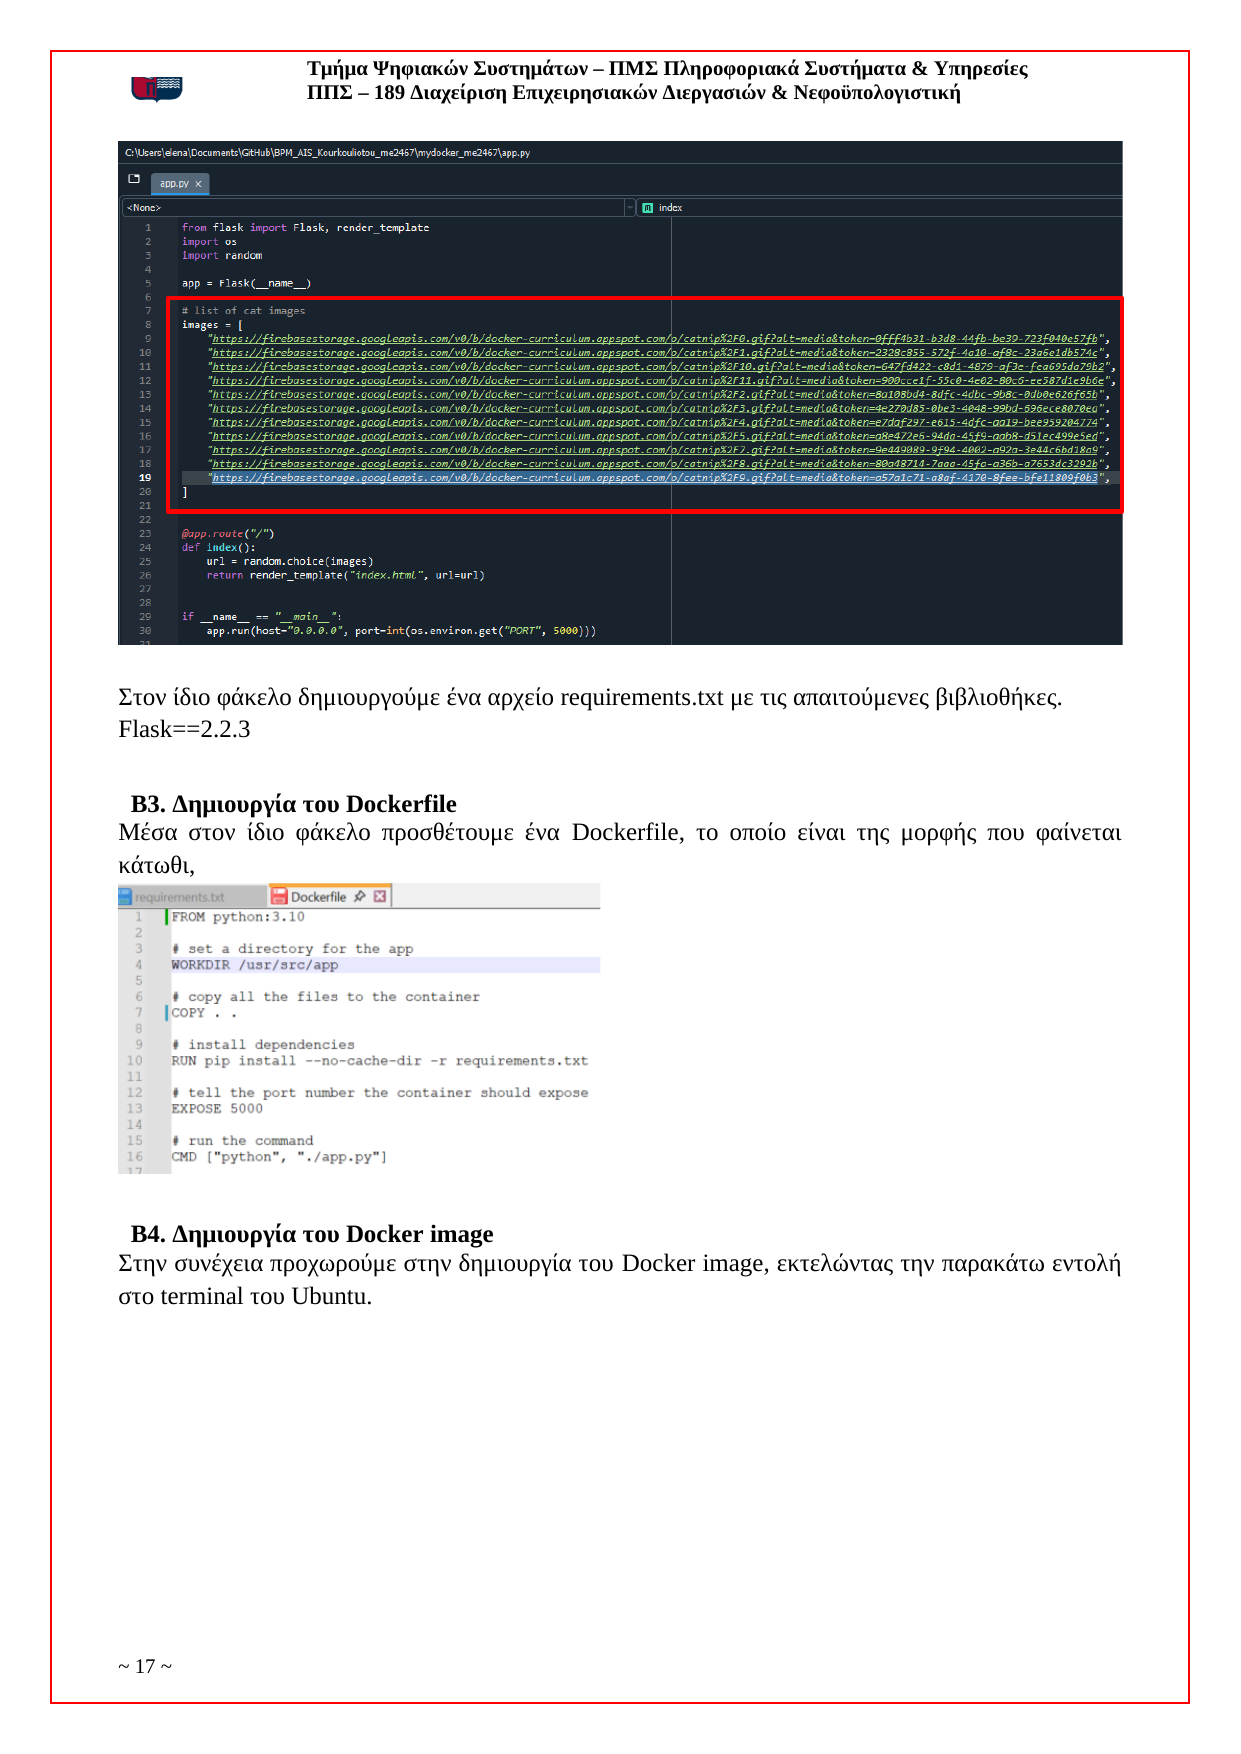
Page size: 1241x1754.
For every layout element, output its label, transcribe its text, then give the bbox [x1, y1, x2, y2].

subtitle Β3. Δημιουργία του Dockerfile [131, 789, 1122, 817]
text Μέσα στον ίδιο φάκελο προσθέτουμε ένα Dockerfile, το οποίο είναι της μορφής που φαίνεται κάτωθι, [118, 817, 1122, 879]
picture [118, 883, 601, 1174]
picture [170, 300, 1120, 509]
text Στην συνέχεια προχωρούμε στην δημιουργία του Docker image, εκτελώντας την παρακάτω εντολή στο terminal του Ubuntu. [118, 1248, 1122, 1310]
text Στον ίδιο φάκελο δημιουργούμε ένα αρχείο requirements.txt με τις απαιτούμενες βιβλιοθήκες. [118, 682, 1122, 710]
picture [118, 141, 1123, 645]
subtitle Β4. Δημιουργία του Docker image [131, 1219, 1122, 1248]
text Flask==2.2.3 [118, 714, 1122, 743]
picture [118, 77, 195, 112]
